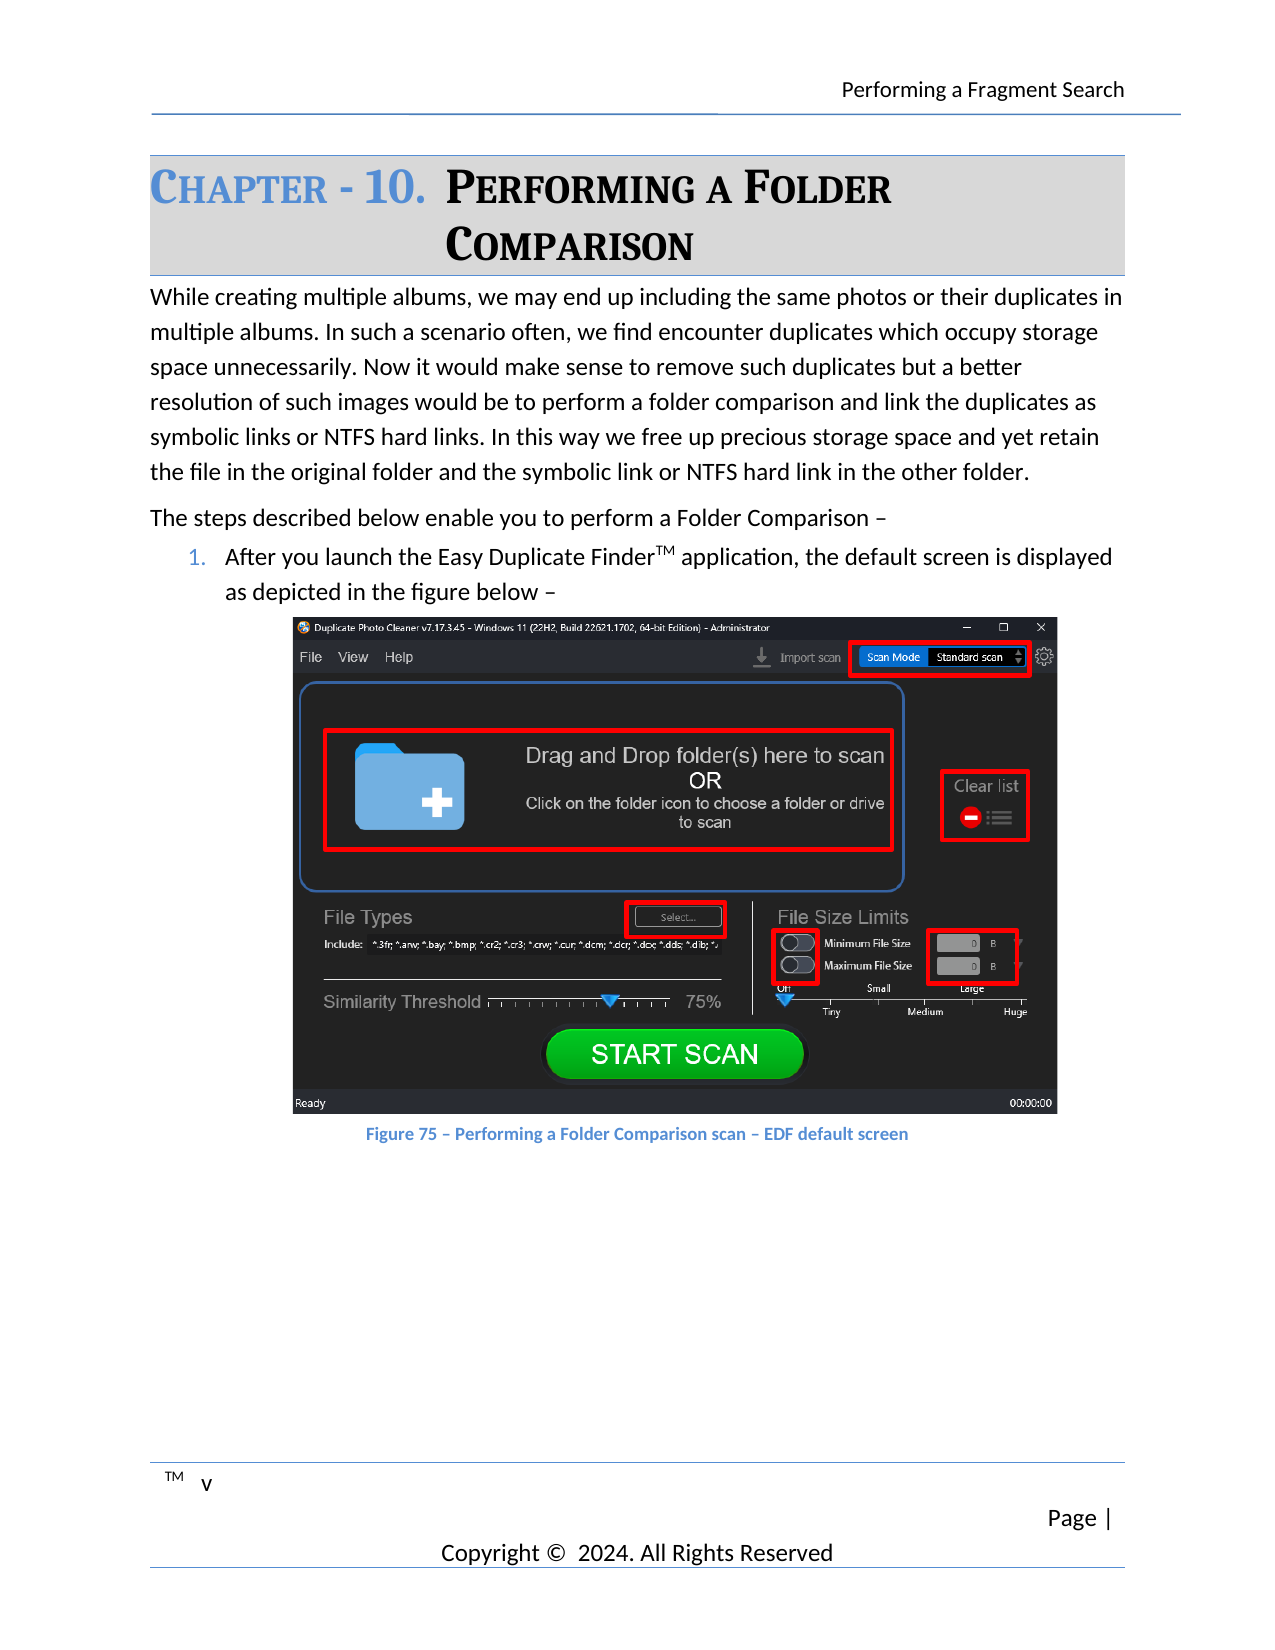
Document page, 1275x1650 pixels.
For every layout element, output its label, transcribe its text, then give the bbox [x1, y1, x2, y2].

text While creating multiple albums, we may end up including the same photos or their duplicates in multiple albums. In such a scenario often, we find encounter duplicates which occupy storage space unnecessarily. Now it would make sense to remove such duplicates but a better resolution of such images would be to perform a folder comparison and link the duplicates as symbolic links or NTFS hard links. In this way we free up precious storage space and yet retain the file in the original folder and the symbolic link or NTFS hard link in the other folder. [150, 281, 1125, 486]
subtitle Performing a Folder Comparison [150, 156, 1125, 275]
list After you launch the Easy Duplicate FinderTM application, the default screen is displayed as depicted in the figure below – [187, 541, 1125, 606]
text The steps described below enable you to perform a Folder Comparison – [150, 502, 1125, 532]
text Figure 75 – Performing a Folder Comparison scan – EDF default screen [150, 1122, 1125, 1145]
picture [292, 617, 1058, 1114]
